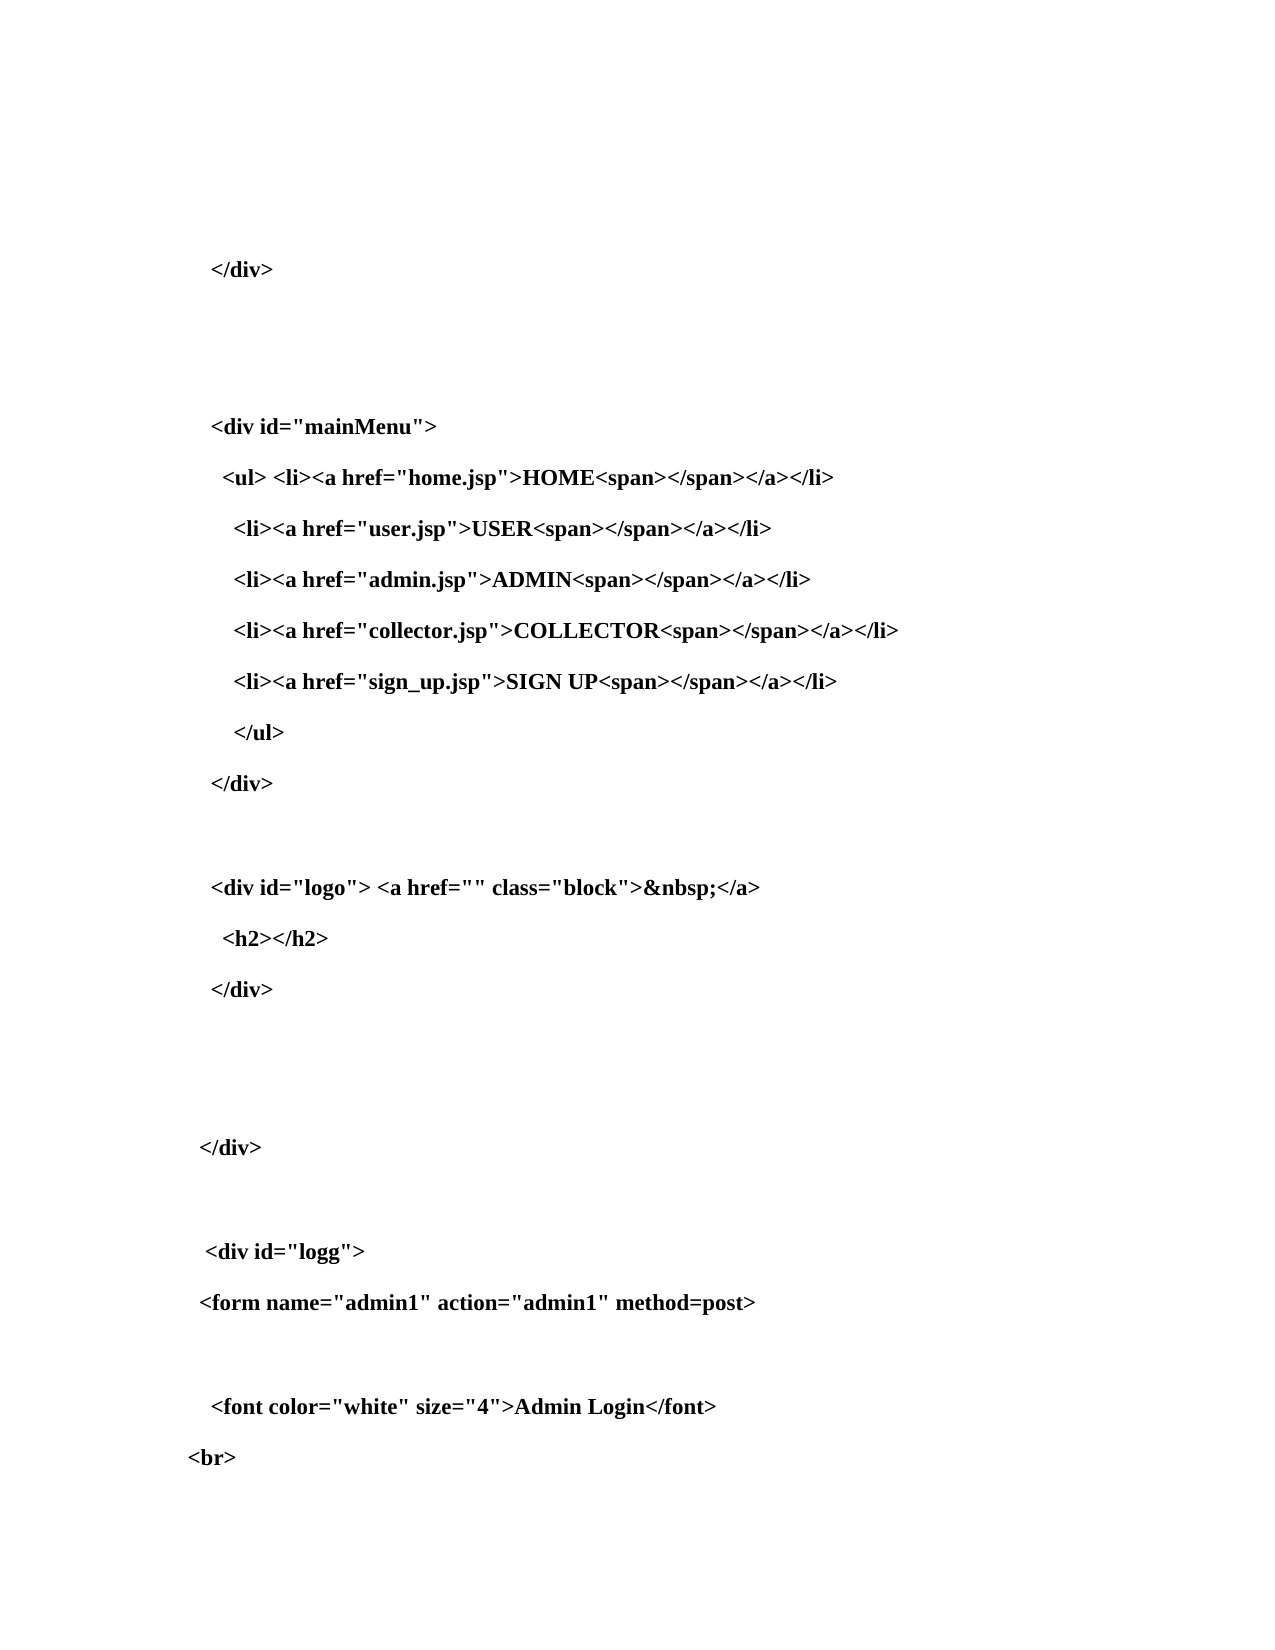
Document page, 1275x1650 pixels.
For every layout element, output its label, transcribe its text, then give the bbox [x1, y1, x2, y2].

text </div> [187, 770, 1087, 797]
text <ul> <li><a href="home.jsp">HOME<span></span></a></li> [187, 464, 1087, 491]
text <div id="logg"> [187, 1238, 1087, 1264]
text <li><a href="sign_up.jsp">SIGN UP<span></span></a></li> [187, 668, 1087, 695]
text </div> [187, 256, 1087, 282]
text <li><a href="collector.jsp">COLLECTOR<span></span></a></li> [187, 617, 1087, 644]
text <font color="white" size="4">Admin Login</font> [187, 1393, 1087, 1419]
text <div id="logo"> <a href="" class="block">&nbsp;</a> [187, 874, 1087, 901]
text <br> [187, 1444, 1087, 1470]
text <h2></h2> [187, 926, 1087, 952]
text <li><a href="admin.jsp">ADMIN<span></span></a></li> [187, 566, 1087, 593]
text <form name="admin1" action="admin1" method=post> [187, 1289, 1087, 1315]
text <div id="mainMenu"> [187, 413, 1087, 439]
text <li><a href="user.jsp">USER<span></span></a></li> [187, 515, 1087, 542]
text </div> [187, 977, 1087, 1003]
text </ul> [187, 719, 1087, 746]
text </div> [187, 1134, 1087, 1160]
